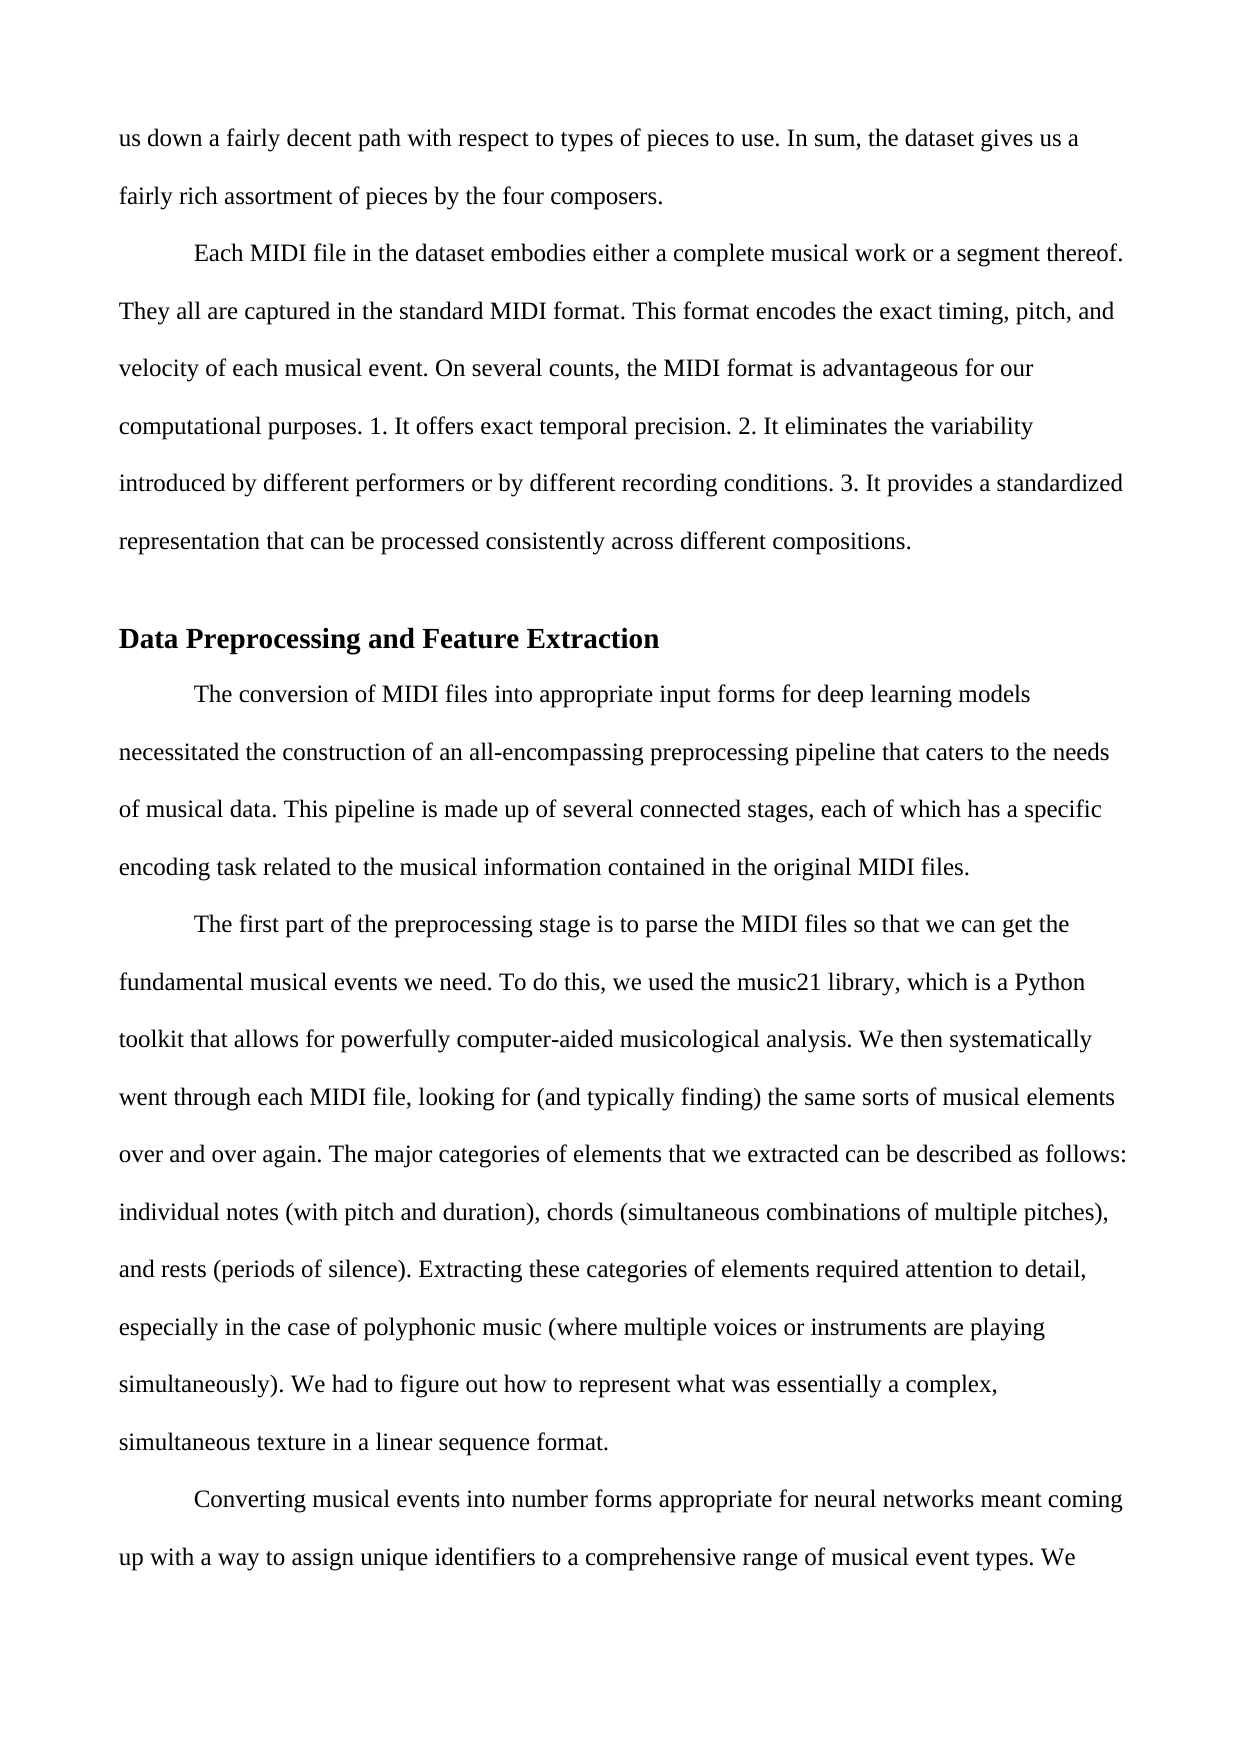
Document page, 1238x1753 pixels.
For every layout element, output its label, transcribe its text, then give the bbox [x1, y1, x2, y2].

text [118, 1484, 1129, 1571]
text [118, 123, 1129, 209]
subtitle Data Preprocessing and Feature Extraction [118, 621, 1129, 654]
text The conversion of MIDI files into appropriate input forms for deep learning models necessitated the construction of an all-encompassing preprocessing pipeline that caters to the needs of musical data. This pipeline is made up of several connected stages, each of which has a specific encoding task related to the musical information contained in the original MIDI files. [118, 679, 1129, 881]
text The first part of the preprocessing stage is to parse the MIDI files so that we can get the fundamental musical events we need. To do this, we used the music21 library, which is a Python toolkit that allows for powerfully computer-aided musicological analysis. We then systematically went through each MIDI file, looking for (and typically finding) the same sorts of musical elements over and over again. The major categories of elements that we extracted can be described as follows: individual notes (with pitch and duration), chords (simultaneous combinations of multiple pitches), and rests (periods of silence). Extracting these categories of elements required attention to detail, especially in the case of polyphonic music (where multiple voices or instruments are playing simultaneously). We had to figure out how to represent what was essentially a complex, simultaneous texture in a linear sequence format. [118, 909, 1129, 1456]
text Each MIDI file in the dataset embodies either a complete musical work or a segment thereof. They all are captured in the standard MIDI format. This format encodes the exact timing, pitch, and velocity of each musical event. On several counts, the MIDI format is advantageous for our computational purposes. 1. It offers exact temporal precision. 2. It eliminates the variability introduced by different performers or by different recording conditions. 3. It provides a standardized representation that can be processed consistently across different compositions. [118, 238, 1129, 554]
